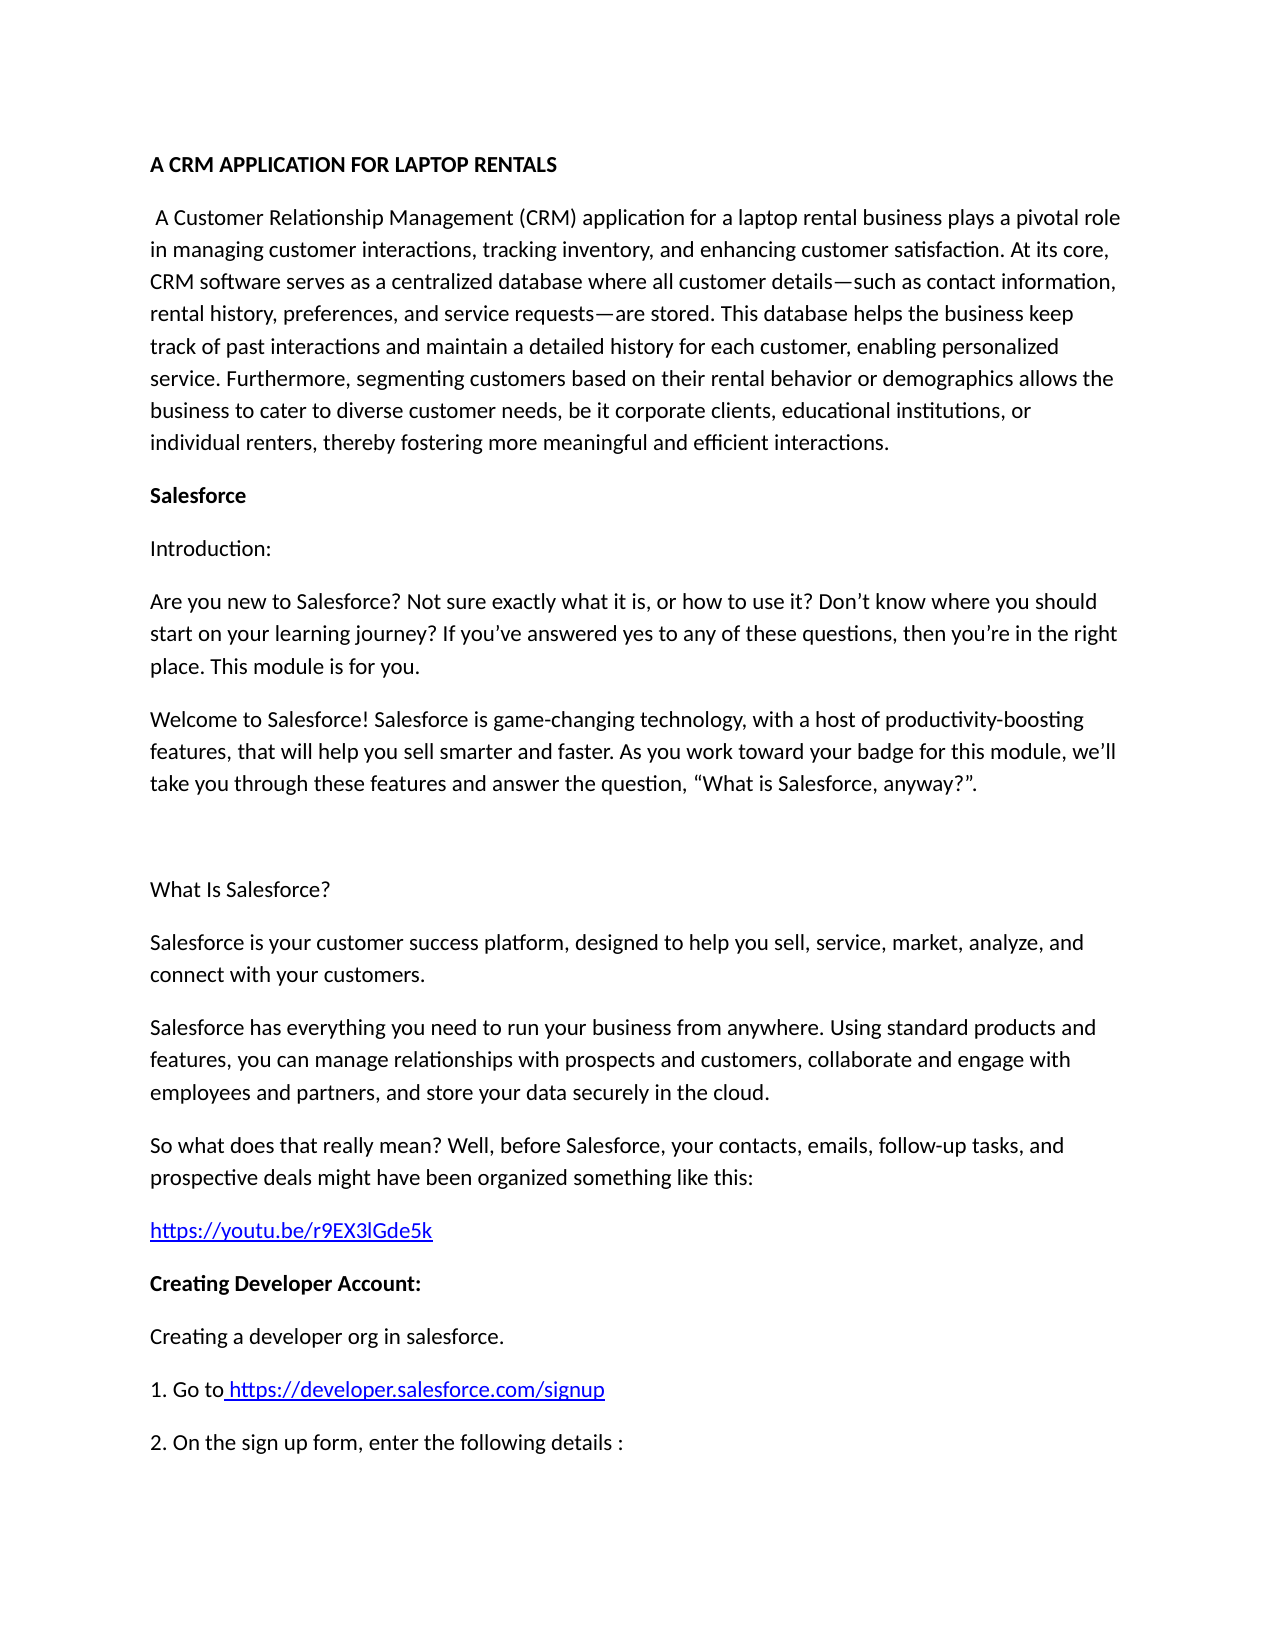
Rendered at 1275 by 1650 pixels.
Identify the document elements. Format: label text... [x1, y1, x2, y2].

text Creating a developer org in salesforce. [150, 1322, 1125, 1350]
text Are you new to Salesforce? Not sure exactly what it is, or how to use it? Don’t know where you should start on your learning journey? If you’ve answered yes to any of these questions, then you’re in the right place. This module is for you. [150, 587, 1125, 680]
text 2. On the sign up form, enter the following details : [150, 1428, 1125, 1456]
text What Is Salesforce? [150, 875, 1125, 903]
text Salesforce has everything you need to run your business from anywhere. Using standard products and features, you can manage relationships with prospects and customers, collaborate and engage with employees and partners, and store your data securely in the cloud. [150, 1013, 1125, 1106]
text Welcome to Salesforce! Salesforce is game-changing technology, with a host of productivity-boosting features, that will help you sell smarter and faster. As you work toward your badge for this module, we’ll take you through these features and answer the question, “What is Salesforce, anyway?”. [150, 705, 1125, 797]
text Introduction: [150, 534, 1125, 562]
text A Customer Relationship Management (CRM) application for a laptop rental business plays a pivotal role in managing customer interactions, tracking inventory, and enhancing customer satisfaction. At its core, CRM software serves as a centralized database where all customer details—such as contact information, rental history, preferences, and service requests—are stored. This database helps the business keep track of past interactions and maintain a detailed history for each customer, enabling personalized service. Furthermore, segmenting customers based on their rental behavior or demographics allows the business to cater to diverse customer needs, be it corporate clients, educational institutions, or individual renters, thereby fostering more meaningful and efficient interactions. [150, 203, 1125, 456]
text Salesforce [150, 481, 1125, 509]
text A CRM APPLICATION FOR LAPTOP RENTALS [150, 150, 1125, 178]
text 1. Go to https://developer.salesforce.com/signup [150, 1375, 1125, 1403]
text Salesforce is your customer success platform, designed to help you sell, service, market, analyze, and connect with your customers. [150, 928, 1125, 988]
text Creating Developer Account: [150, 1269, 1125, 1297]
text https://youtu.be/r9EX3lGde5k [150, 1216, 1125, 1244]
text So what does that really mean? Well, before Salesforce, your contacts, emails, follow-up tasks, and prospective deals might have been organized something like this: [150, 1131, 1125, 1191]
